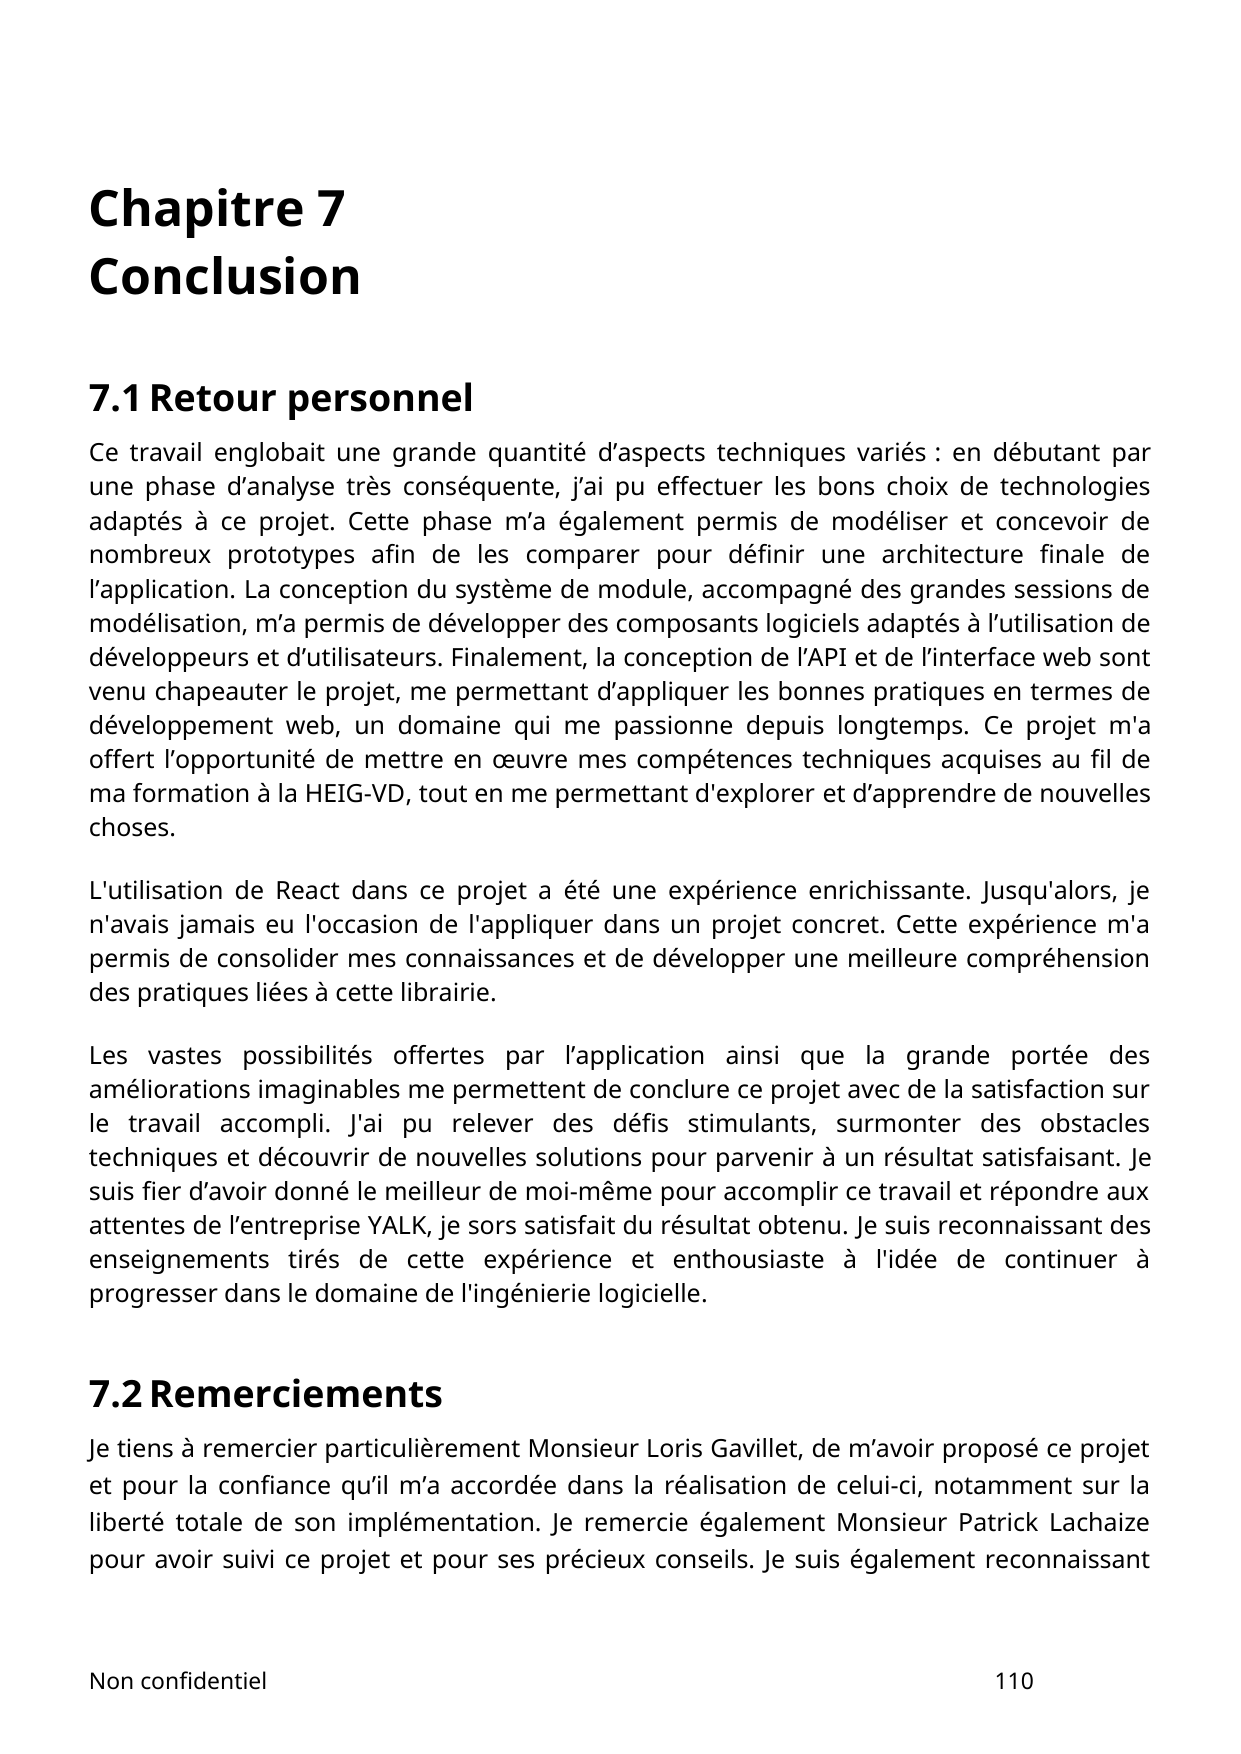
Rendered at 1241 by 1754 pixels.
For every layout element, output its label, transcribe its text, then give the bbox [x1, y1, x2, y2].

text L'utilisation de React dans ce projet a été une expérience enrichissante. Jusqu'alors, je n'avais jamais eu l'occasion de l'appliquer dans un projet concret. Cette expérience m'a permis de consolider mes connaissances et de développer une meilleure compréhension des pratiques liées à cette librairie. [89, 872, 1152, 1009]
subtitle Retour personnel [89, 371, 1152, 422]
text Les vastes possibilités offertes par l’application ainsi que la grande portée des améliorations imaginables me permettent de conclure ce projet avec de la satisfaction sur le travail accompli. J'ai pu relever des défis stimulants, surmonter des obstacles techniques et découvrir de nouvelles solutions pour parvenir à un résultat satisfaisant. Je suis fier d’avoir donné le meilleur de moi-même pour accomplir ce travail et répondre aux attentes de l’entreprise YALK, je sors satisfait du résultat obtenu. Je suis reconnaissant des enseignements tirés de cette expérience et enthousiaste à l'idée de continuer à progresser dans le domaine de l'ingénierie logicielle. [89, 1037, 1152, 1310]
text Ce travail englobait une grande quantité d’aspects techniques variés : en débutant par une phase d’analyse très conséquente, j’ai pu effectuer les bons choix de technologies adaptés à ce projet. Cette phase m’a également permis de modéliser et concevoir de nombreux prototypes afin de les comparer pour définir une architecture finale de l’application. La conception du système de module, accompagné des grandes sessions de modélisation, m’a permis de développer des composants logiciels adaptés à l’utilisation de développeurs et d’utilisateurs. Finalement, la conception de l’API et de l’interface web sont venu chapeauter le projet, me permettant d’appliquer les bonnes pratiques en termes de développement web, un domaine qui me passionne depuis longtemps. Ce projet m'a offert l’opportunité de mettre en œuvre mes compétences techniques acquises au fil de ma formation à la HEIG-VD, tout en me permettant d'explorer et d’apprendre de nouvelles choses. [89, 435, 1152, 844]
subtitle Conclusion [89, 173, 1152, 309]
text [89, 1431, 1152, 1575]
subtitle Remerciements [89, 1367, 1152, 1418]
